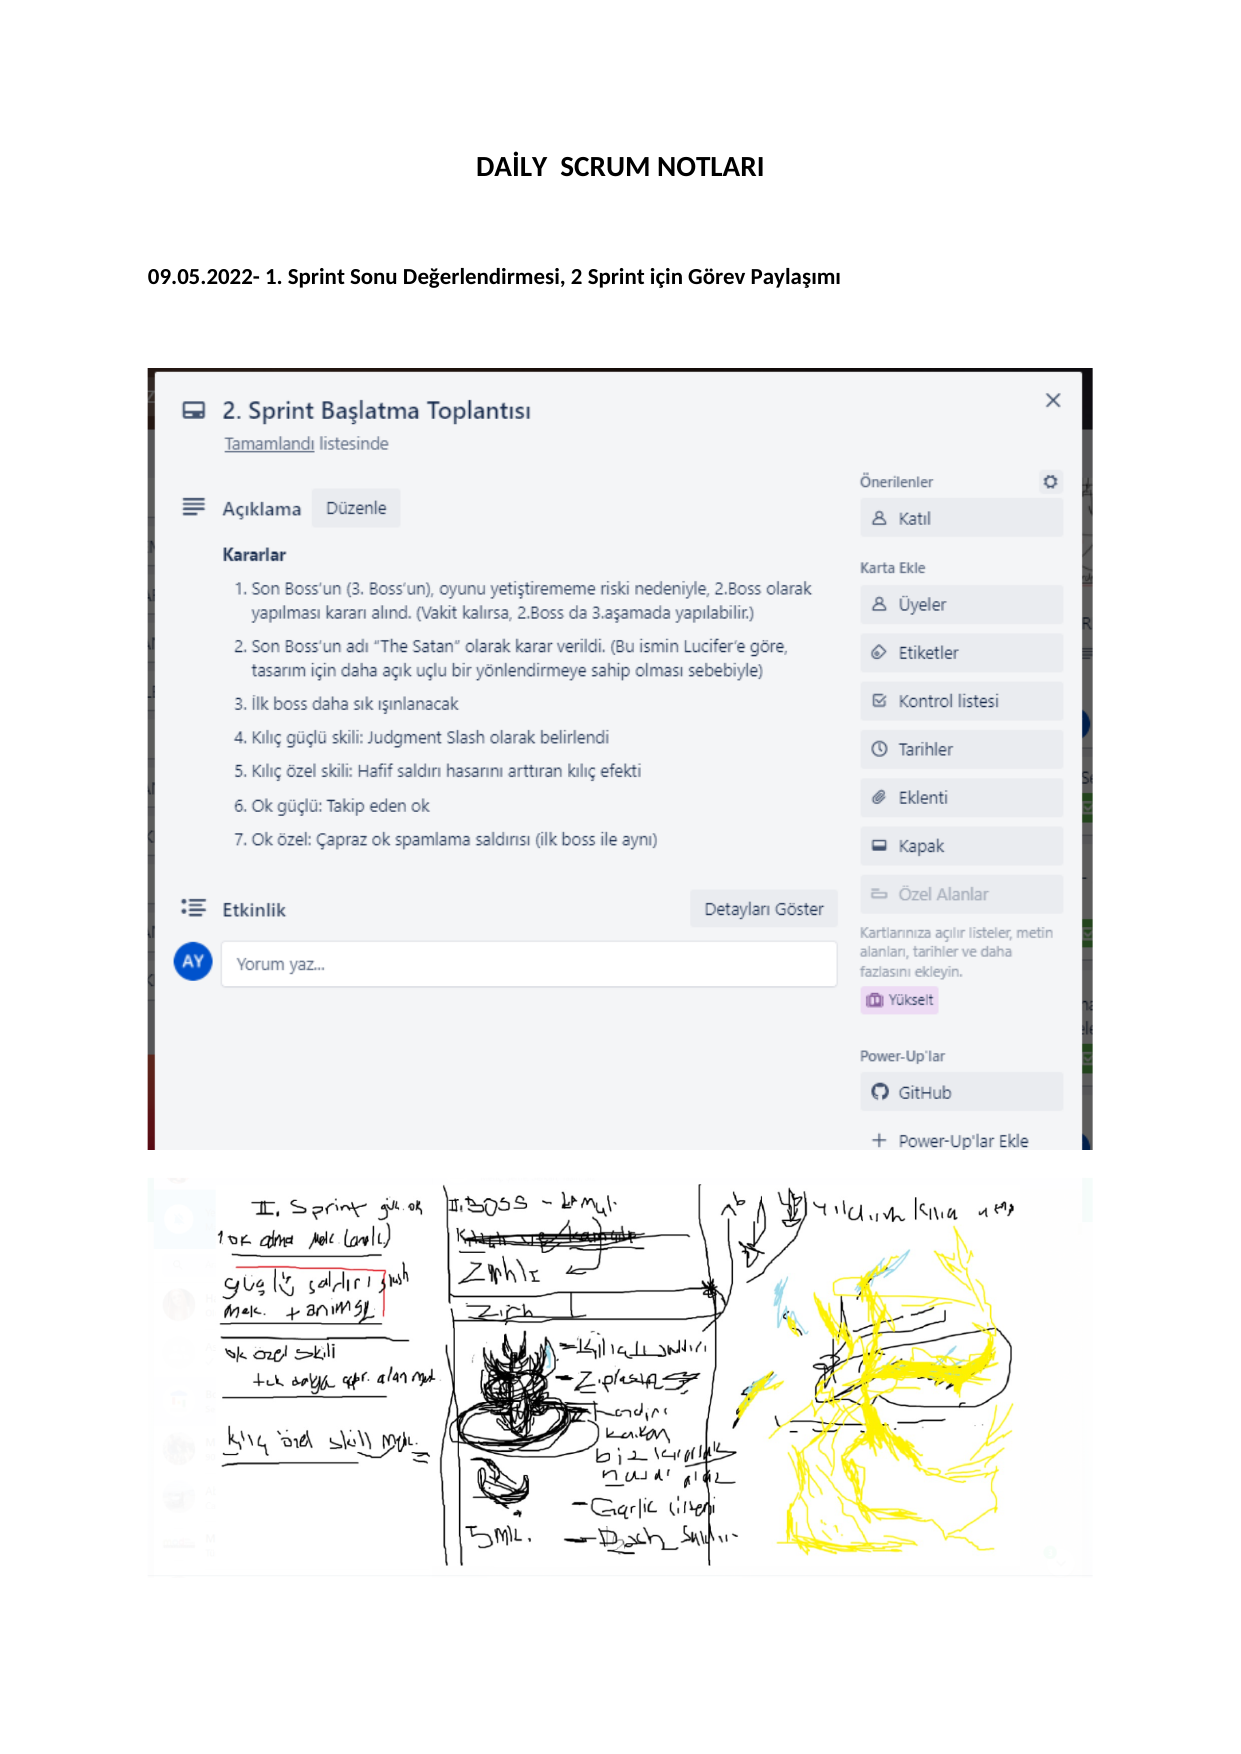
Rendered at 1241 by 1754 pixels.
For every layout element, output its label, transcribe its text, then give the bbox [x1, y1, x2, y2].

picture [147, 368, 1093, 1150]
text 09.05.2022- 1. Sprint Sonu Değerlendirmesi, 2 Sprint için Görev Paylaşımı [148, 262, 1093, 290]
text DAİLY SCRUM NOTLARI [148, 148, 1093, 183]
picture [147, 1175, 1093, 1578]
